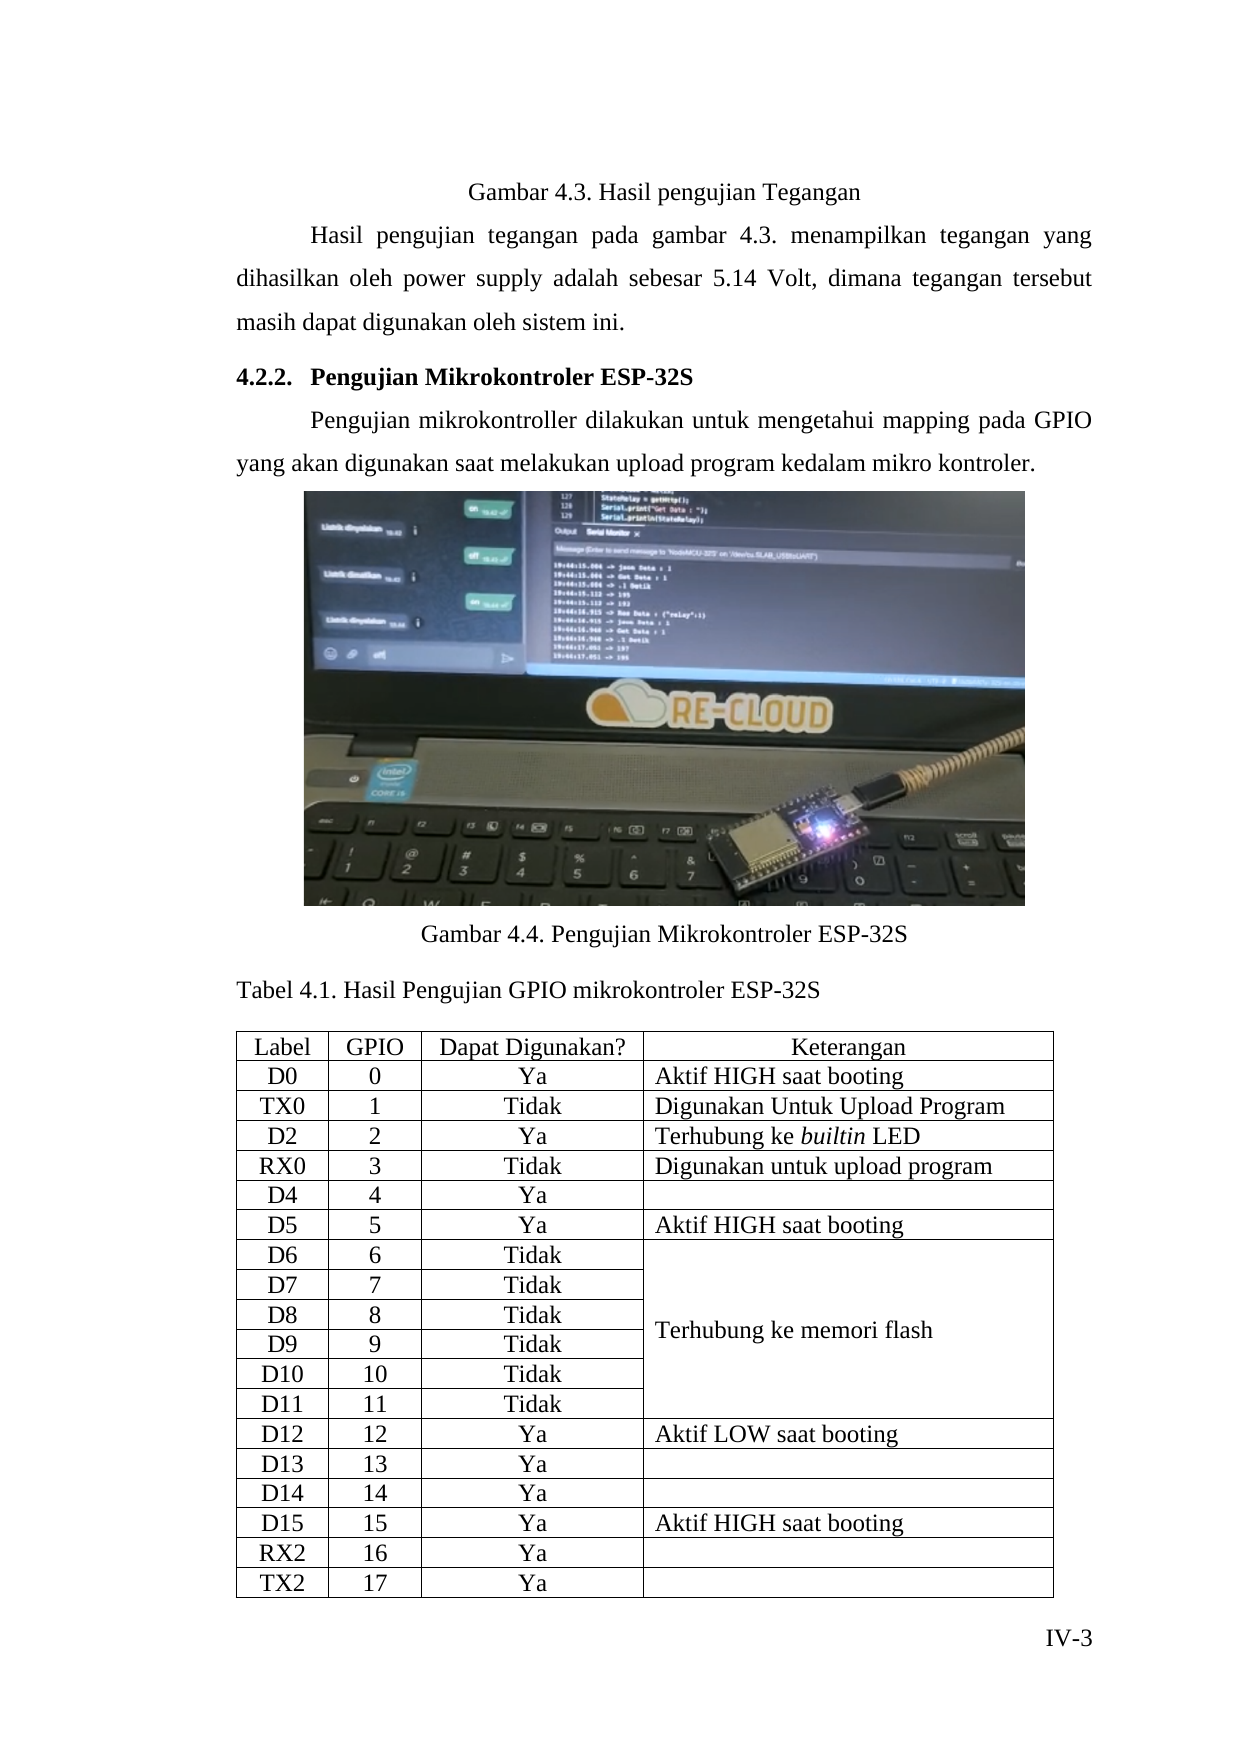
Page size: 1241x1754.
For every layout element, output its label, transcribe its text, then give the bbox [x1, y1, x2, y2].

table_cell [644, 1449, 1053, 1477]
table_cell Tidak [422, 1330, 643, 1358]
table_cell Aktif HIGH saat booting [644, 1508, 1053, 1537]
table_cell Tidak [422, 1091, 643, 1120]
list Pengujian mikrokontroller dilakukan untuk mengetahui mapping pada GPIO yang akan digunakan saat melakukan upload program kedalam mikro kontroler. [236, 405, 1092, 477]
table_cell D6 [237, 1240, 328, 1269]
table_cell D5 [237, 1210, 328, 1239]
table_cell Terhubung ke memori flash [644, 1240, 1053, 1418]
table_cell Digunakan Untuk Upload Program [644, 1091, 1053, 1120]
table_cell [644, 1538, 1053, 1567]
table_cell 15 [329, 1508, 421, 1537]
table_cell TX0 [237, 1091, 328, 1120]
table_cell Ya [422, 1419, 643, 1448]
table_cell 13 [329, 1449, 421, 1477]
table_cell Ya [422, 1061, 643, 1090]
table_cell [644, 1568, 1053, 1597]
table_cell 3 [329, 1151, 421, 1179]
table_cell Aktif HIGH saat booting [644, 1210, 1053, 1239]
table_cell Tidak [422, 1300, 643, 1328]
list Gambar 4.4. Pengujian Mikrokontroler ESP-32S [236, 919, 1092, 948]
table_cell Ya [422, 1449, 643, 1477]
table_cell Ya [422, 1568, 643, 1597]
table_cell 11 [329, 1389, 421, 1418]
table_cell 6 [329, 1240, 421, 1269]
table_cell D13 [237, 1449, 328, 1477]
table_cell 5 [329, 1210, 421, 1239]
table_cell D8 [237, 1300, 328, 1328]
table_cell D15 [237, 1508, 328, 1537]
table_cell Tidak [422, 1359, 643, 1388]
list Pengujian Mikrokontroler ESP-32S [236, 362, 1092, 391]
table_header GPIO [329, 1032, 421, 1060]
table_cell Ya [422, 1508, 643, 1537]
table_cell Ya [422, 1121, 643, 1150]
table_cell D7 [237, 1270, 328, 1299]
table_cell RX2 [237, 1538, 328, 1567]
table_cell Terhubung ke builtin LED [644, 1121, 1053, 1150]
table_header Dapat Digunakan? [422, 1032, 643, 1060]
table_cell 12 [329, 1419, 421, 1448]
table_cell D10 [237, 1359, 328, 1388]
table_cell 7 [329, 1270, 421, 1299]
table_cell Aktif HIGH saat booting [644, 1061, 1053, 1090]
table_cell Tidak [422, 1240, 643, 1269]
picture [303, 491, 1025, 906]
list Tabel 4.1. Hasil Pengujian GPIO mikrokontroler ESP-32S [236, 975, 1092, 1004]
table_cell Ya [422, 1538, 643, 1567]
table_cell 17 [329, 1568, 421, 1597]
table_cell Tidak [422, 1270, 643, 1299]
table_cell Aktif LOW saat booting [644, 1419, 1053, 1448]
table_header Keterangan [644, 1032, 1053, 1060]
list Hasil pengujian tegangan pada gambar 4.3. menampilkan tegangan yang dihasilkan oleh power supply adalah sebesar 5.14 Volt, dimana tegangan tersebut masih dapat digunakan oleh sistem ini. [236, 220, 1092, 335]
table_cell D2 [237, 1121, 328, 1150]
table_cell Ya [422, 1210, 643, 1239]
table_cell 14 [329, 1479, 421, 1507]
table_cell 1 [329, 1091, 421, 1120]
table_cell D9 [237, 1330, 328, 1358]
table_cell Tidak [422, 1151, 643, 1179]
table_cell [644, 1479, 1053, 1507]
table_cell 0 [329, 1061, 421, 1090]
table_header Label [237, 1032, 328, 1060]
table_cell RX0 [237, 1151, 328, 1179]
table_cell D0 [237, 1061, 328, 1090]
table_cell Ya [422, 1181, 643, 1209]
table_cell Ya [422, 1479, 643, 1507]
table_cell 2 [329, 1121, 421, 1150]
list Gambar 4.3. Hasil pengujian Tegangan [236, 177, 1092, 206]
table_cell 4 [329, 1181, 421, 1209]
table_cell D12 [237, 1419, 328, 1448]
table_cell D14 [237, 1479, 328, 1507]
table_cell 16 [329, 1538, 421, 1567]
table_cell Tidak [422, 1389, 643, 1418]
table_cell 10 [329, 1359, 421, 1388]
table_cell [644, 1181, 1053, 1209]
table_cell TX2 [237, 1568, 328, 1597]
table_cell 8 [329, 1300, 421, 1328]
table_cell D4 [237, 1181, 328, 1209]
table_cell D11 [237, 1389, 328, 1418]
table_cell Digunakan untuk upload program [644, 1151, 1053, 1179]
table_cell 9 [329, 1330, 421, 1358]
